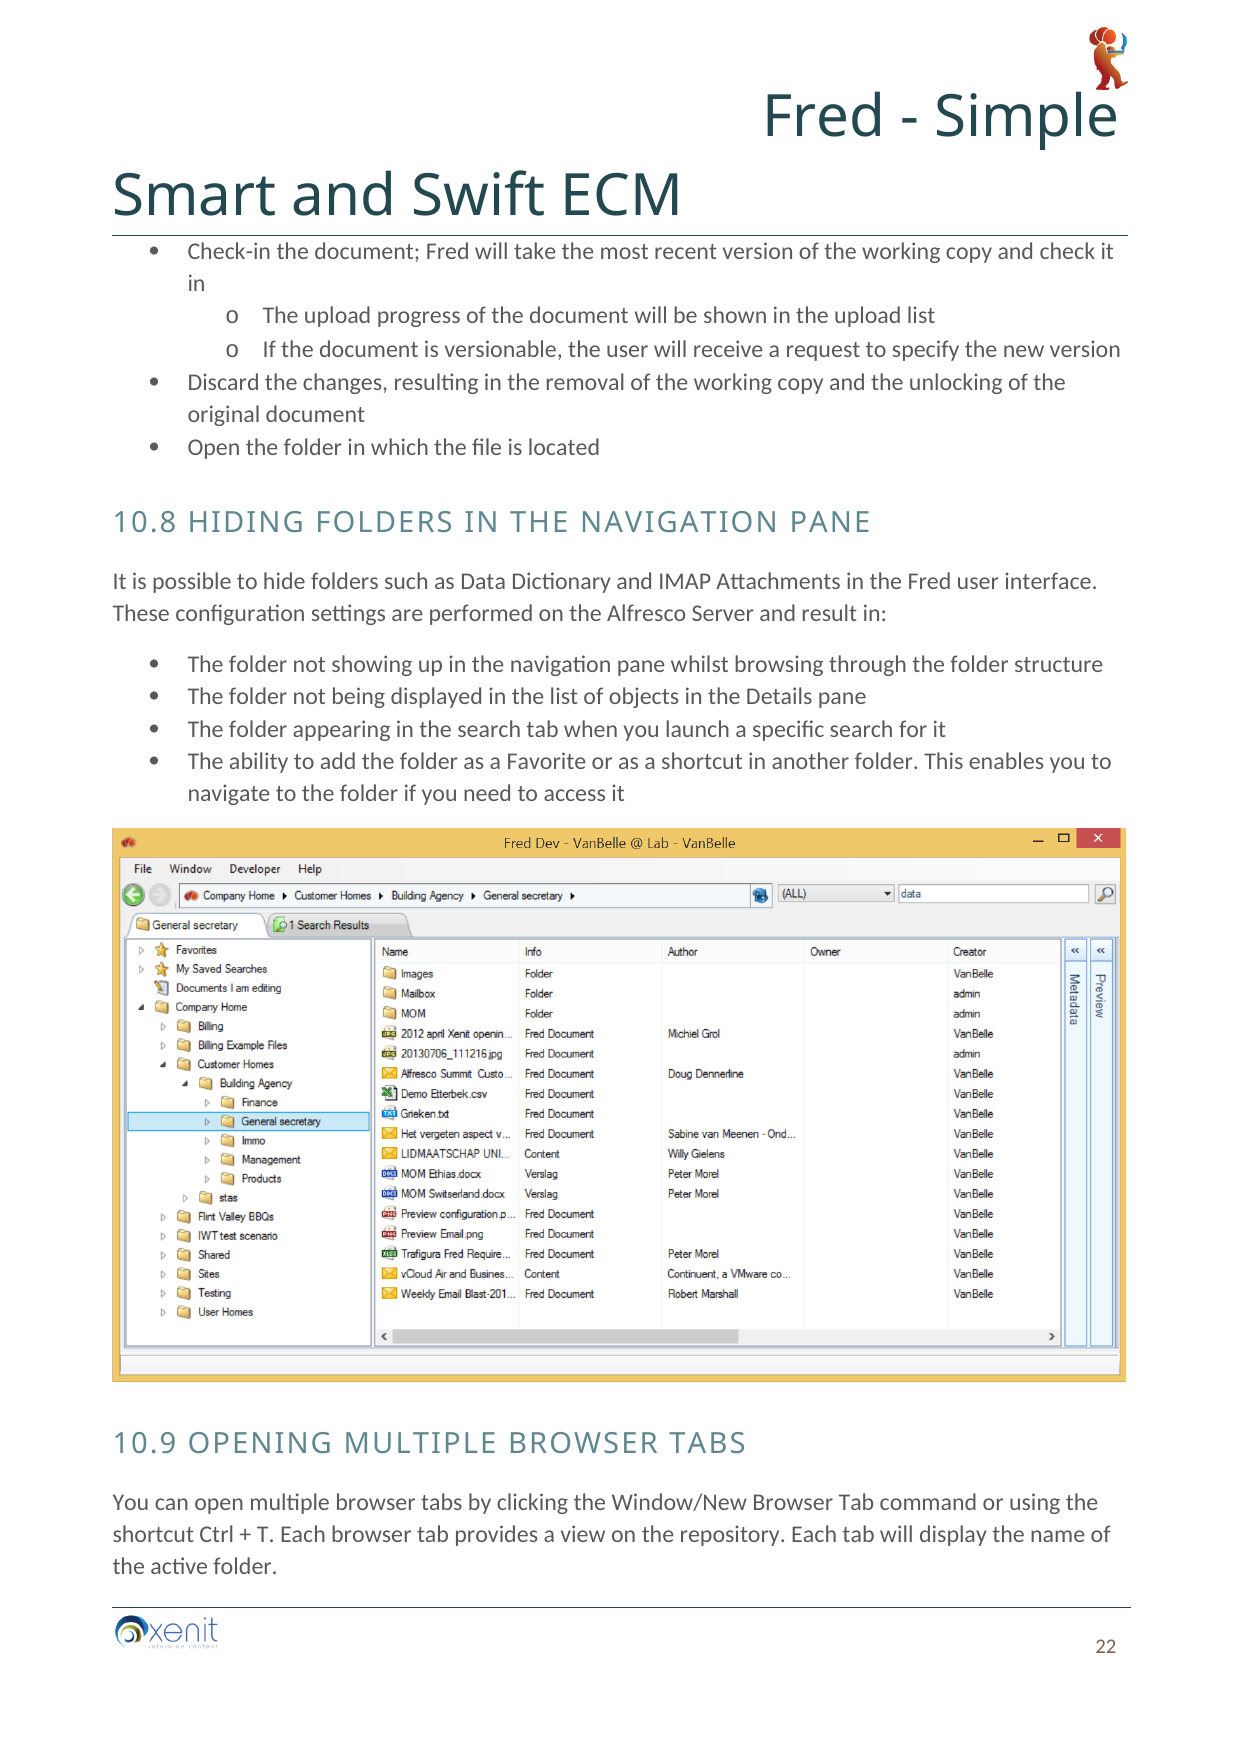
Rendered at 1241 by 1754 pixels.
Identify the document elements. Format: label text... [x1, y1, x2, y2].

subtitle Opening multiple browser tabs [112, 1422, 1128, 1462]
text It is possible to hide folders such as Data Dictionary and IMAP Attachments in the Fred user interface. These configuration settings are performed on the Alfresco Server and result in: [112, 566, 1128, 628]
list The folder not showing up in the navigation pane whilst browsing through the folder structure [150, 649, 1128, 678]
picture [1087, 25, 1130, 94]
list If the document is versionable, the user will receive a request to specify the new version [225, 334, 1128, 364]
list The ability to add the folder as a Favorite or as a shortcut in another folder. This enables you to navigate to the folder if you need to access it [150, 746, 1128, 807]
subtitle Hiding folders in the navigation PANE [112, 501, 1128, 541]
list The folder not being displayed in the list of objects in the Details pane [150, 681, 1128, 711]
picture [112, 828, 1127, 1382]
picture [112, 1610, 222, 1654]
text You can open multiple browser tabs by clicking the Window/New Browser Tab command or using the shortcut Ctrl + T. Each browser tab provides a view on the repository. Each tab will display the name of the active folder. [112, 1487, 1128, 1581]
list Open the folder in which the file is located [150, 432, 1128, 461]
list The folder appearing in the search tab when you launch a specific search for it [150, 714, 1128, 743]
list Check-in the document; Fred will take the most recent version of the working copy and check it in [150, 236, 1128, 297]
list The upload progress of the document will be shown in the upload list [225, 300, 1128, 331]
list Discard the changes, resulting in the removal of the working copy and the unlocking of the original document [150, 367, 1128, 429]
